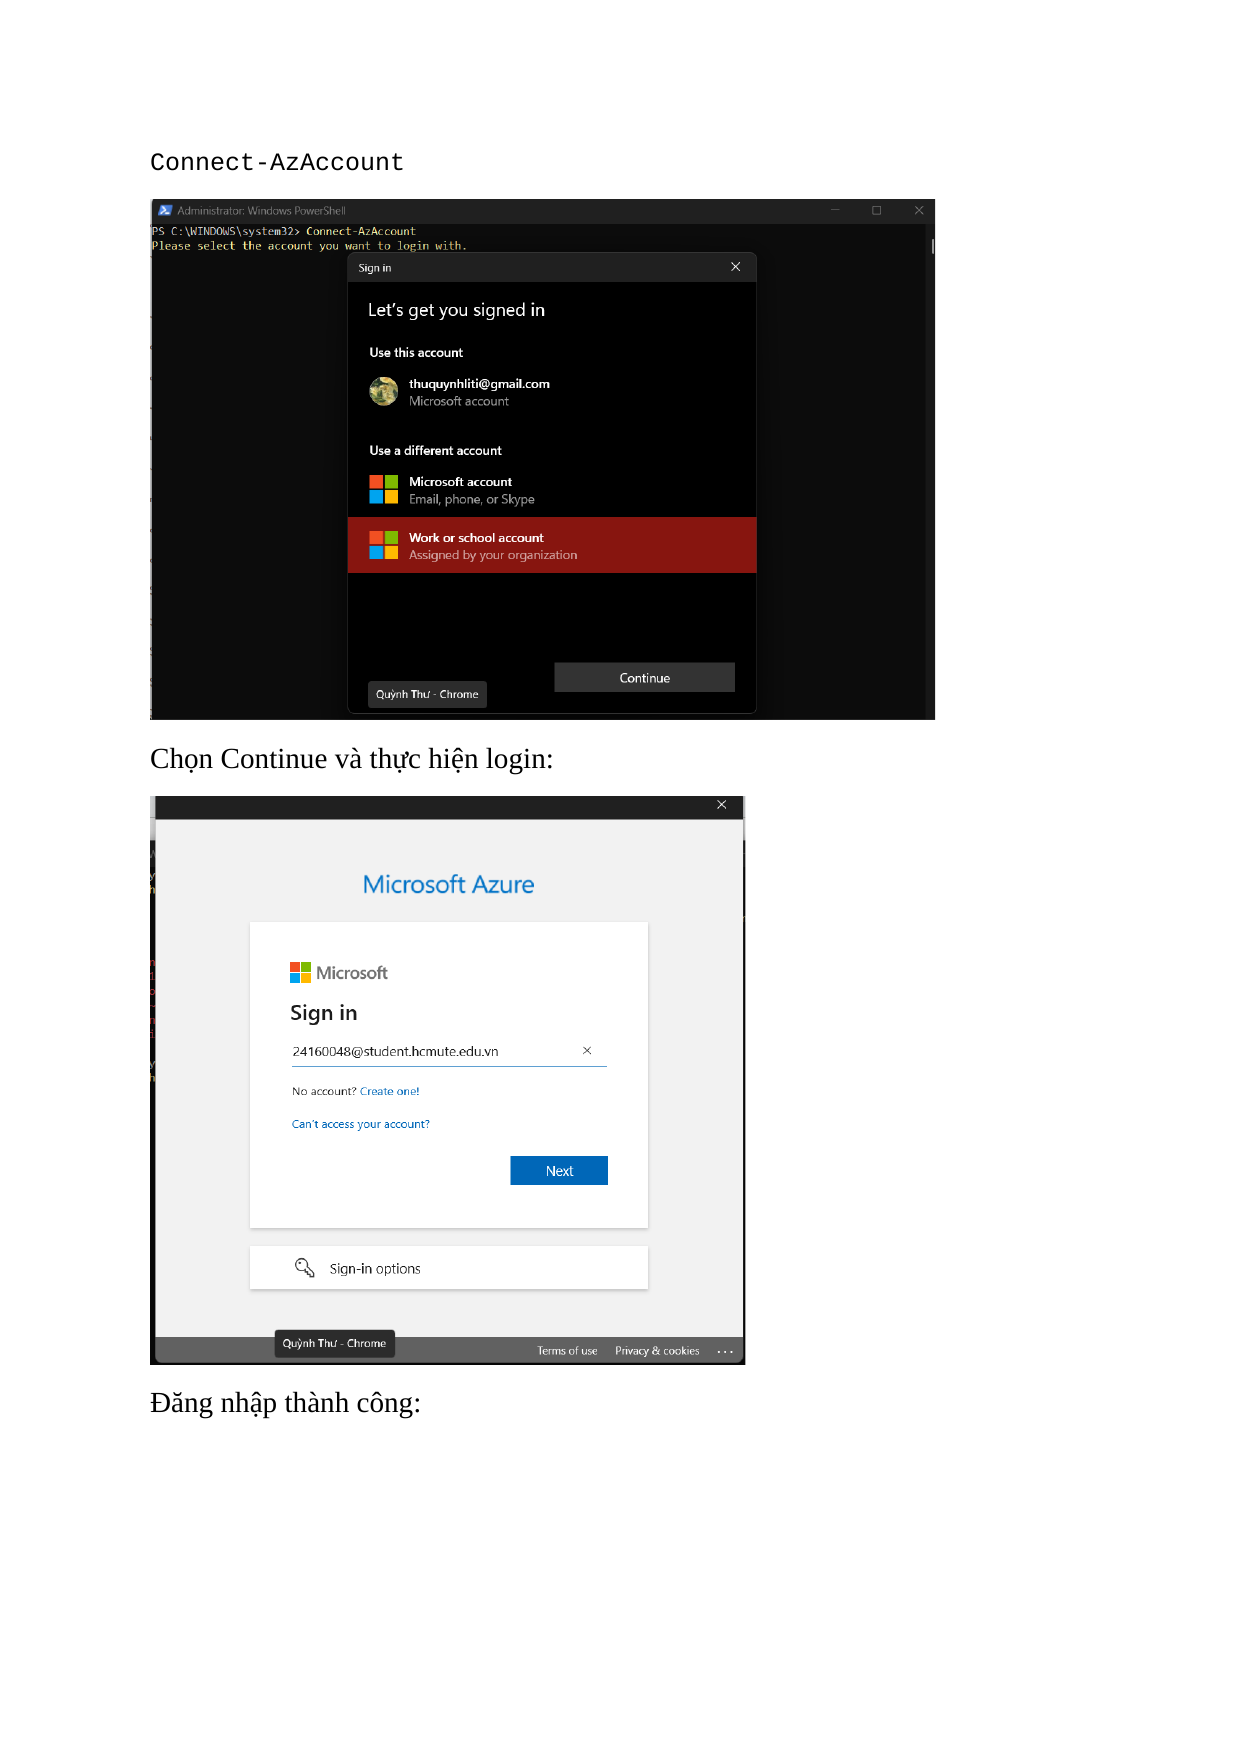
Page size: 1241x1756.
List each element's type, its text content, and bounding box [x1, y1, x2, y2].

text Đăng nhập thành công: [150, 1386, 1090, 1419]
picture [150, 796, 746, 1365]
text Connect-AzAccount [150, 150, 1090, 178]
picture [150, 199, 936, 720]
text Chọn Continue và thực hiện login: [150, 741, 1090, 775]
